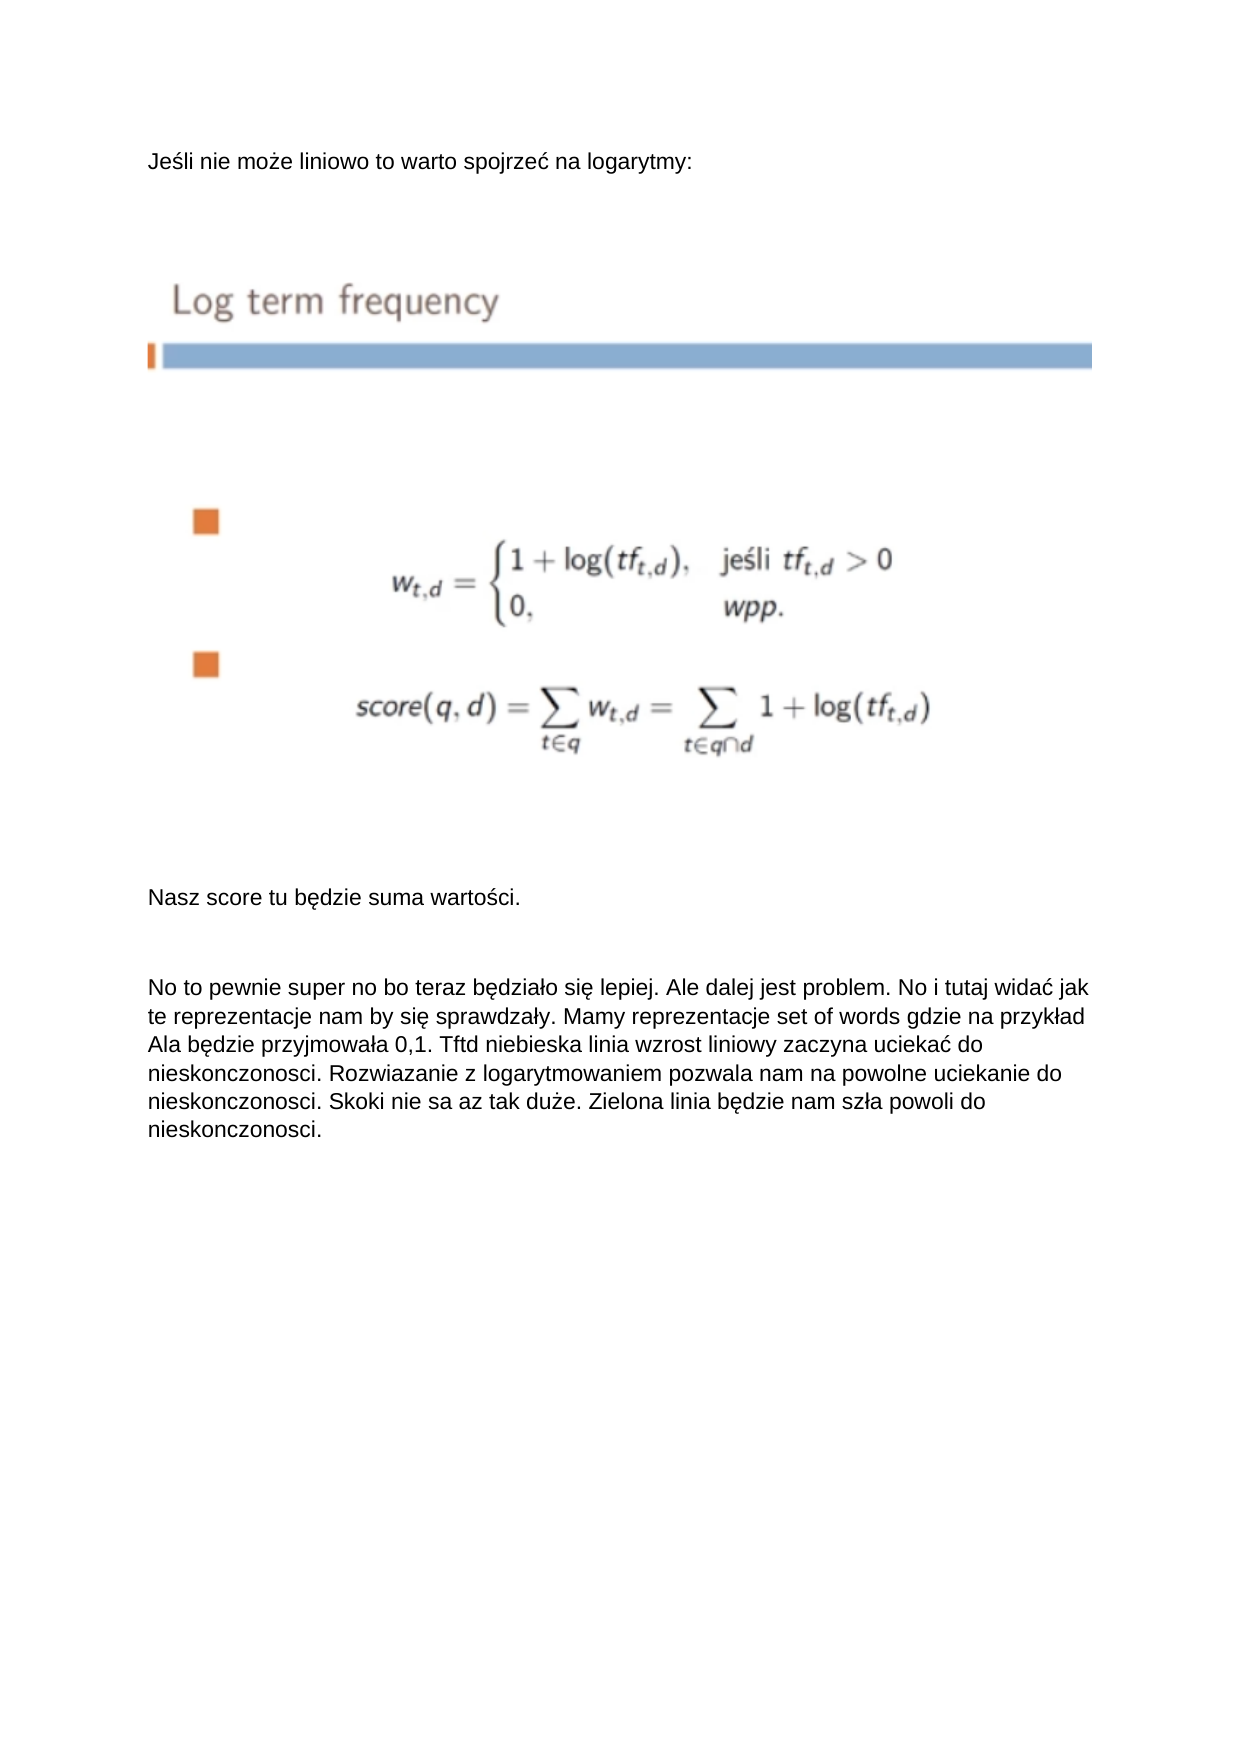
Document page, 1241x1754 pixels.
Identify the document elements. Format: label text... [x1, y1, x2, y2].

text Jeśli nie może liniowo to warto spojrzeć na logarytmy: [148, 148, 1093, 174]
text Nasz score tu będzie suma wartości. [148, 884, 1093, 910]
picture [147, 282, 1092, 866]
text No to pewnie super no bo teraz będziało się lepiej. Ale dalej jest problem. No i tutaj widać jak te reprezentacje nam by się sprawdzały. Mamy reprezentacje set of words gdzie na przykład Ala będzie przyjmowała 0,1. Tftd niebieska linia wzrost liniowy zaczyna uciekać do nieskonczonosci. Rozwiazanie z logarytmowaniem pozwala nam na powolne uciekanie do nieskonczonosci. Skoki nie sa az tak duże. Zielona linia będzie nam szła powoli do nieskonczonosci. [148, 974, 1093, 1143]
